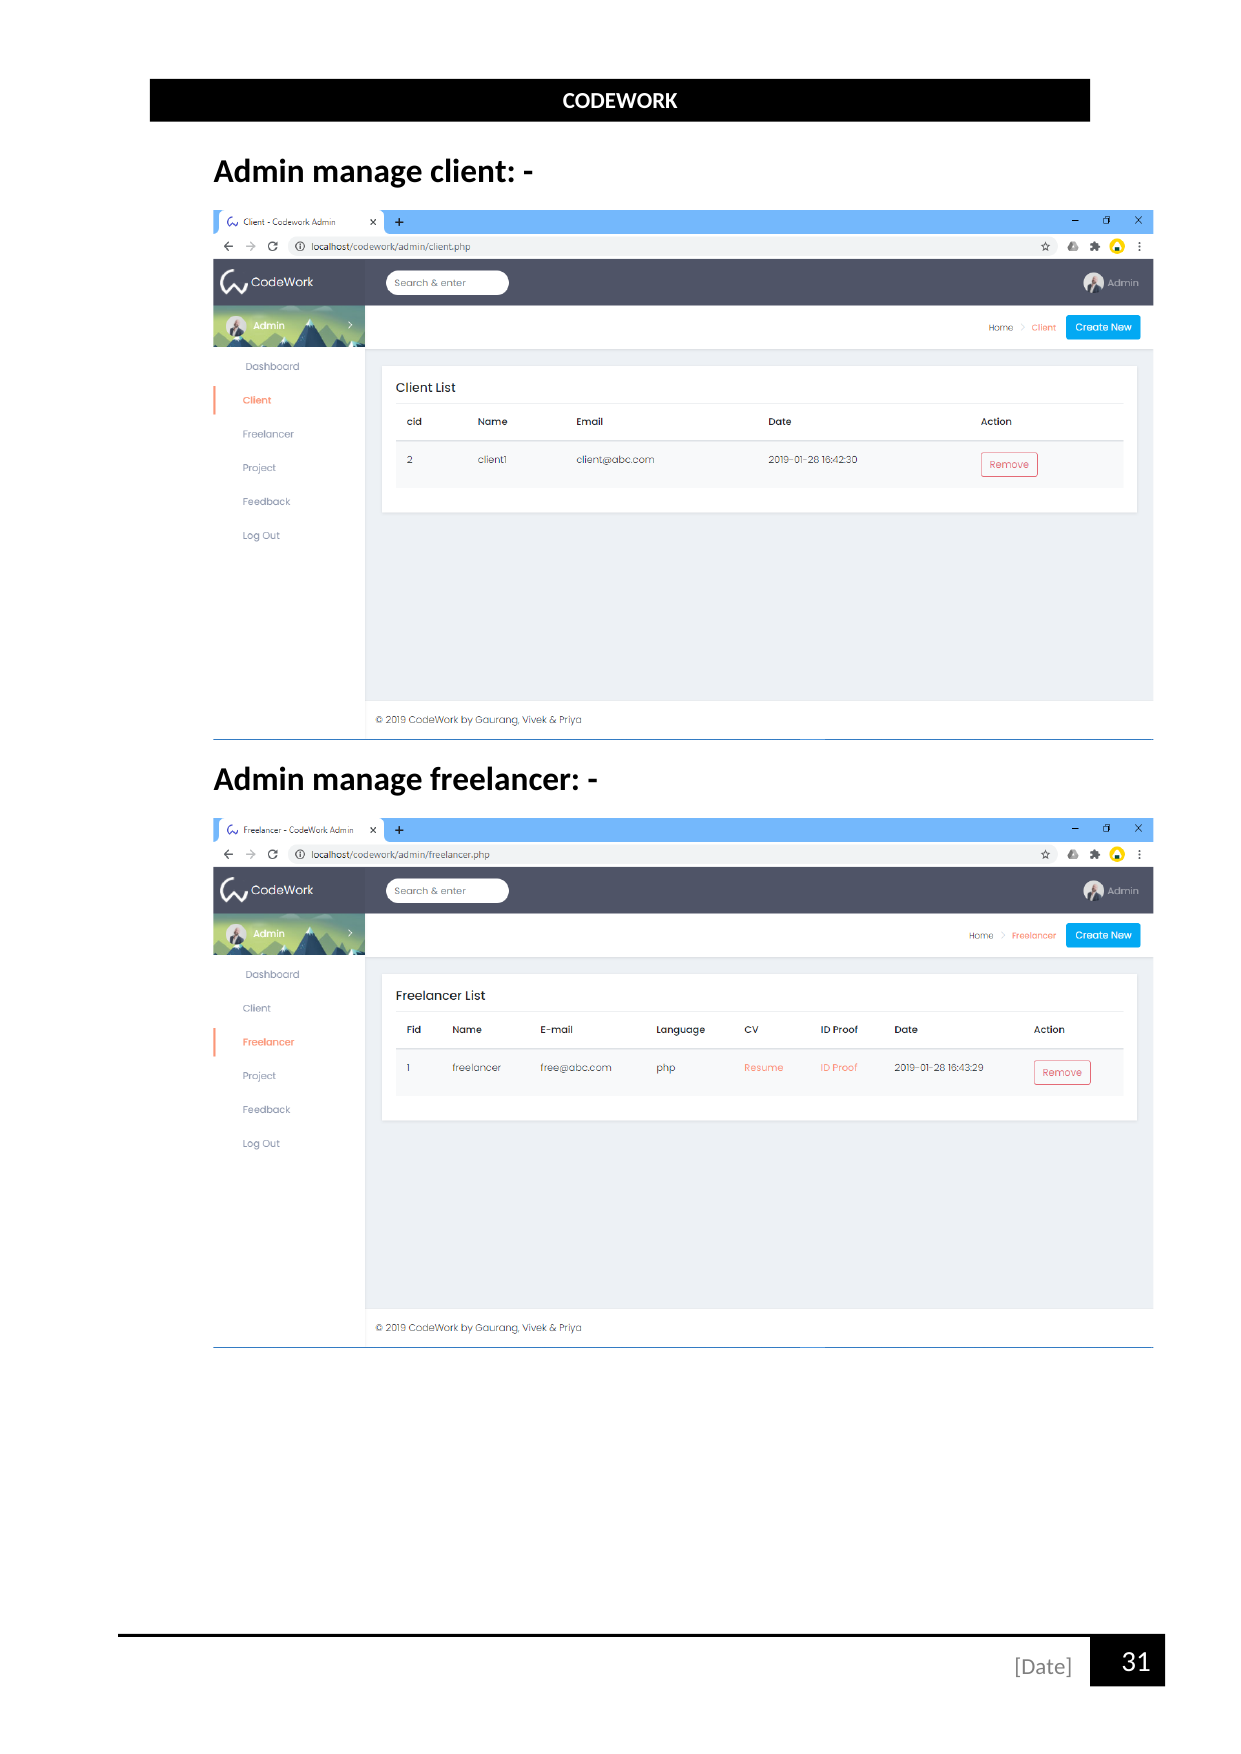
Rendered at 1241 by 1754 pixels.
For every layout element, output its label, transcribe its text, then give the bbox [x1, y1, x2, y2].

picture [213, 818, 1154, 1348]
text Admin manage client: - [213, 150, 1090, 191]
picture [213, 210, 1154, 740]
text Admin manage freelancer: - [213, 758, 1090, 799]
